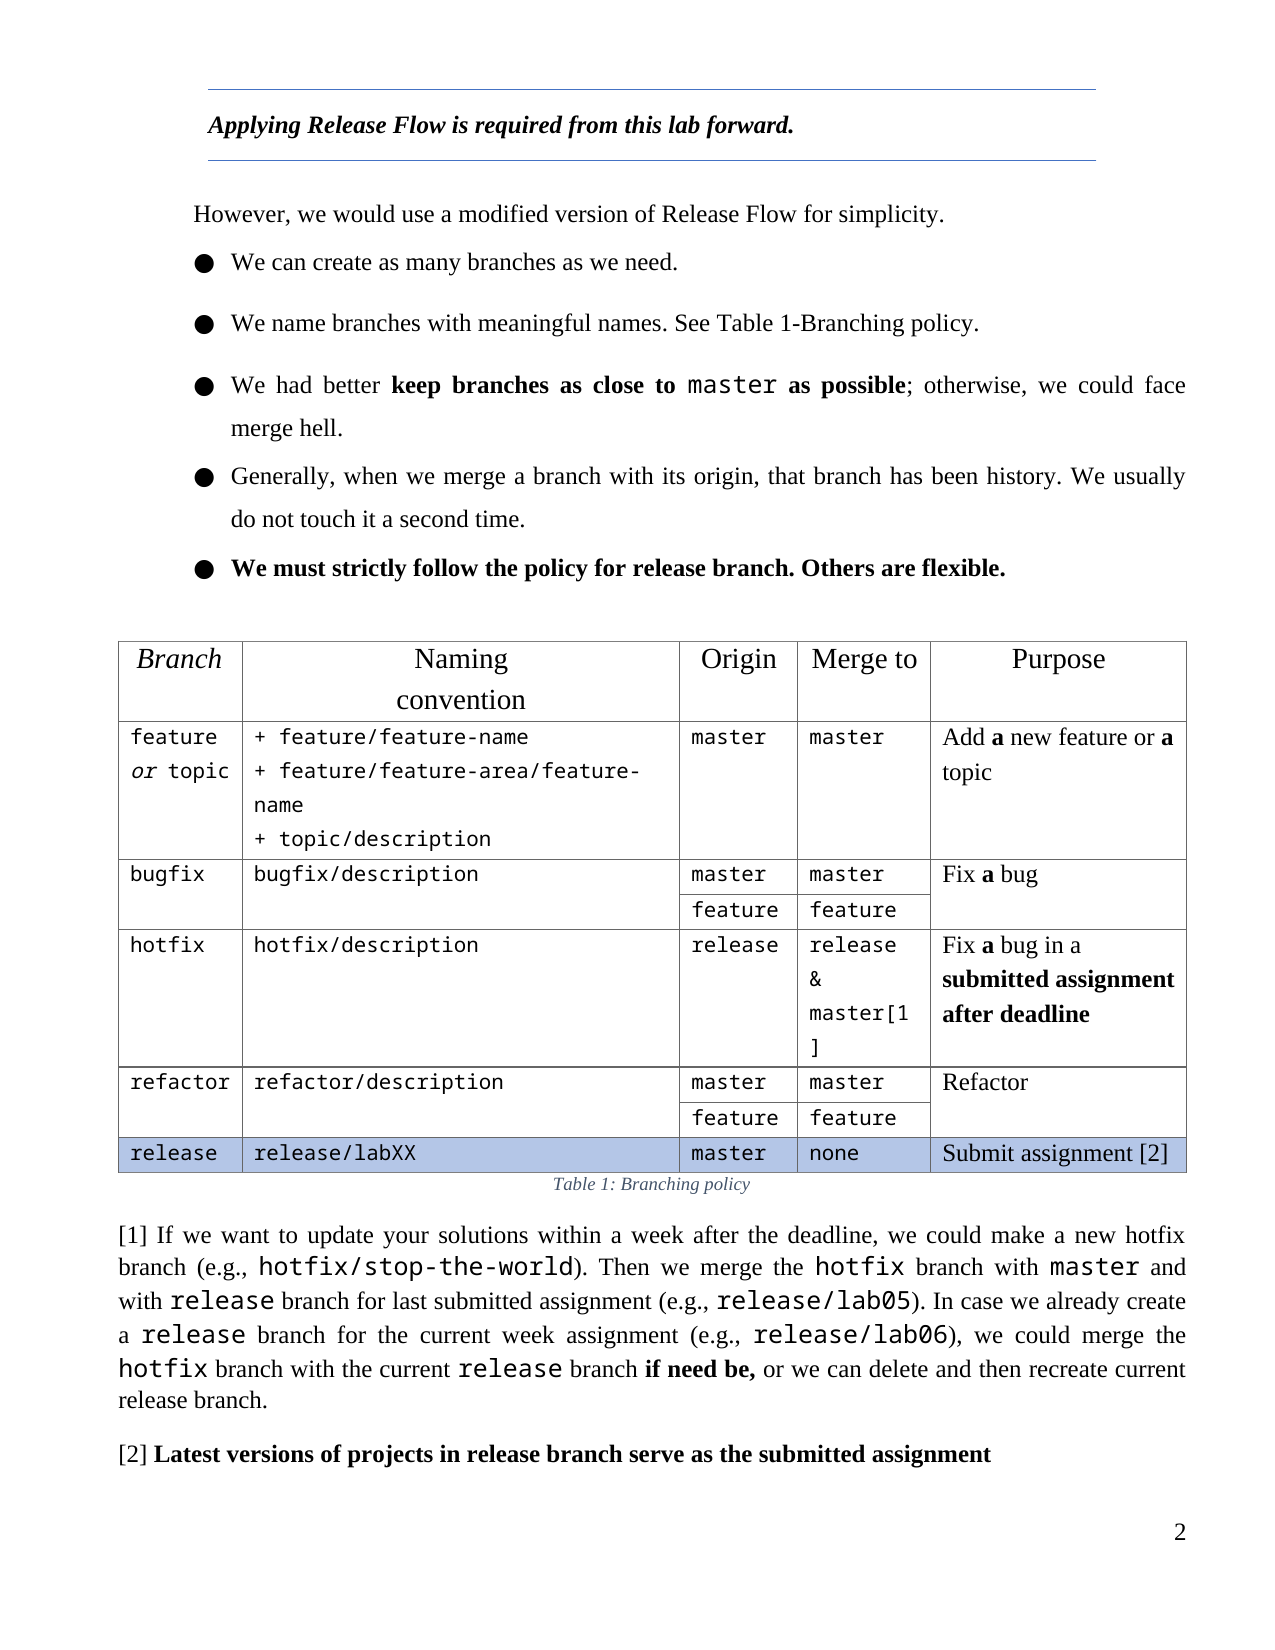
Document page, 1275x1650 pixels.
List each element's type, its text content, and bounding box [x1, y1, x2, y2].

table_header Origin [680, 642, 797, 721]
text [2] Latest versions of projects in release branch serve as the submitted assignment [118, 1439, 1186, 1467]
table_cell master [680, 722, 797, 858]
table_cell none [798, 1138, 930, 1172]
table_cell bugfix/description [243, 860, 679, 929]
list We can create as many branches as we need. [193, 233, 1186, 284]
table_cell Add a new feature or a topic [931, 722, 1186, 858]
list Generally, when we merge a branch with its origin, that branch has been history. We usually do not touch it a second time. [193, 447, 1186, 533]
list We name branches with meaningful names. See Table 1-Branching policy. [193, 294, 1186, 346]
table_header Purpose [931, 642, 1186, 721]
table_cell feature [798, 1103, 930, 1137]
list We had better keep branches as close to master as possible; otherwise, we could face merge hell. [193, 356, 1186, 442]
table_header Branch [119, 642, 242, 721]
table_cell feature or topic [119, 722, 242, 858]
text Table 1: Branching policy [118, 1173, 1186, 1195]
table_cell refactor/description [243, 1068, 679, 1137]
table_cell bugfix [119, 860, 242, 929]
table_cell master [680, 860, 797, 894]
table_cell Fix a bug in a submitted assignment after deadline [931, 930, 1186, 1066]
text [1] If we want to update your solutions within a week after the deadline, we could make a new hotfix branch (e.g., hotfix/stop-the-world). Then we merge the hotfix branch with master and with release branch for last submitted assignment (e.g., release/lab05). In case we already create a release branch for the current week assignment (e.g., release/lab06), we could merge the hotfix branch with the current release branch if need be, or we can delete and then recreate current release branch. [118, 1220, 1186, 1414]
table_header Naming convention [243, 642, 679, 721]
table_cell master [798, 860, 930, 894]
table_cell master [798, 722, 930, 858]
table_cell release/labXX [243, 1138, 679, 1172]
table_cell Submit assignment [2] [931, 1138, 1186, 1172]
table_cell release & master[1] [798, 930, 930, 1066]
table_cell master [798, 1068, 930, 1102]
table_cell hotfix [119, 930, 242, 1066]
table_cell master [680, 1068, 797, 1102]
text Applying Release Flow is required from this lab forward. [208, 90, 1096, 160]
table_cell hotfix/description [243, 930, 679, 1066]
table_cell release [680, 930, 797, 1066]
table_cell release [119, 1138, 242, 1172]
text However, we would use a modified version of Release Flow for simplicity. [118, 199, 1186, 227]
table_cell master [680, 1138, 797, 1172]
table_cell Refactor [931, 1068, 1186, 1137]
table_cell feature [680, 895, 797, 929]
table_cell Fix a bug [931, 860, 1186, 929]
table_cell feature [798, 895, 930, 929]
table_cell refactor [119, 1068, 242, 1137]
table_cell + feature/feature-name + feature/feature-area/feature-name + topic/description [243, 722, 679, 858]
list We must strictly follow the policy for release branch. Others are flexible. [193, 539, 1186, 590]
table_header Merge to [798, 642, 930, 721]
table_cell feature [680, 1103, 797, 1137]
